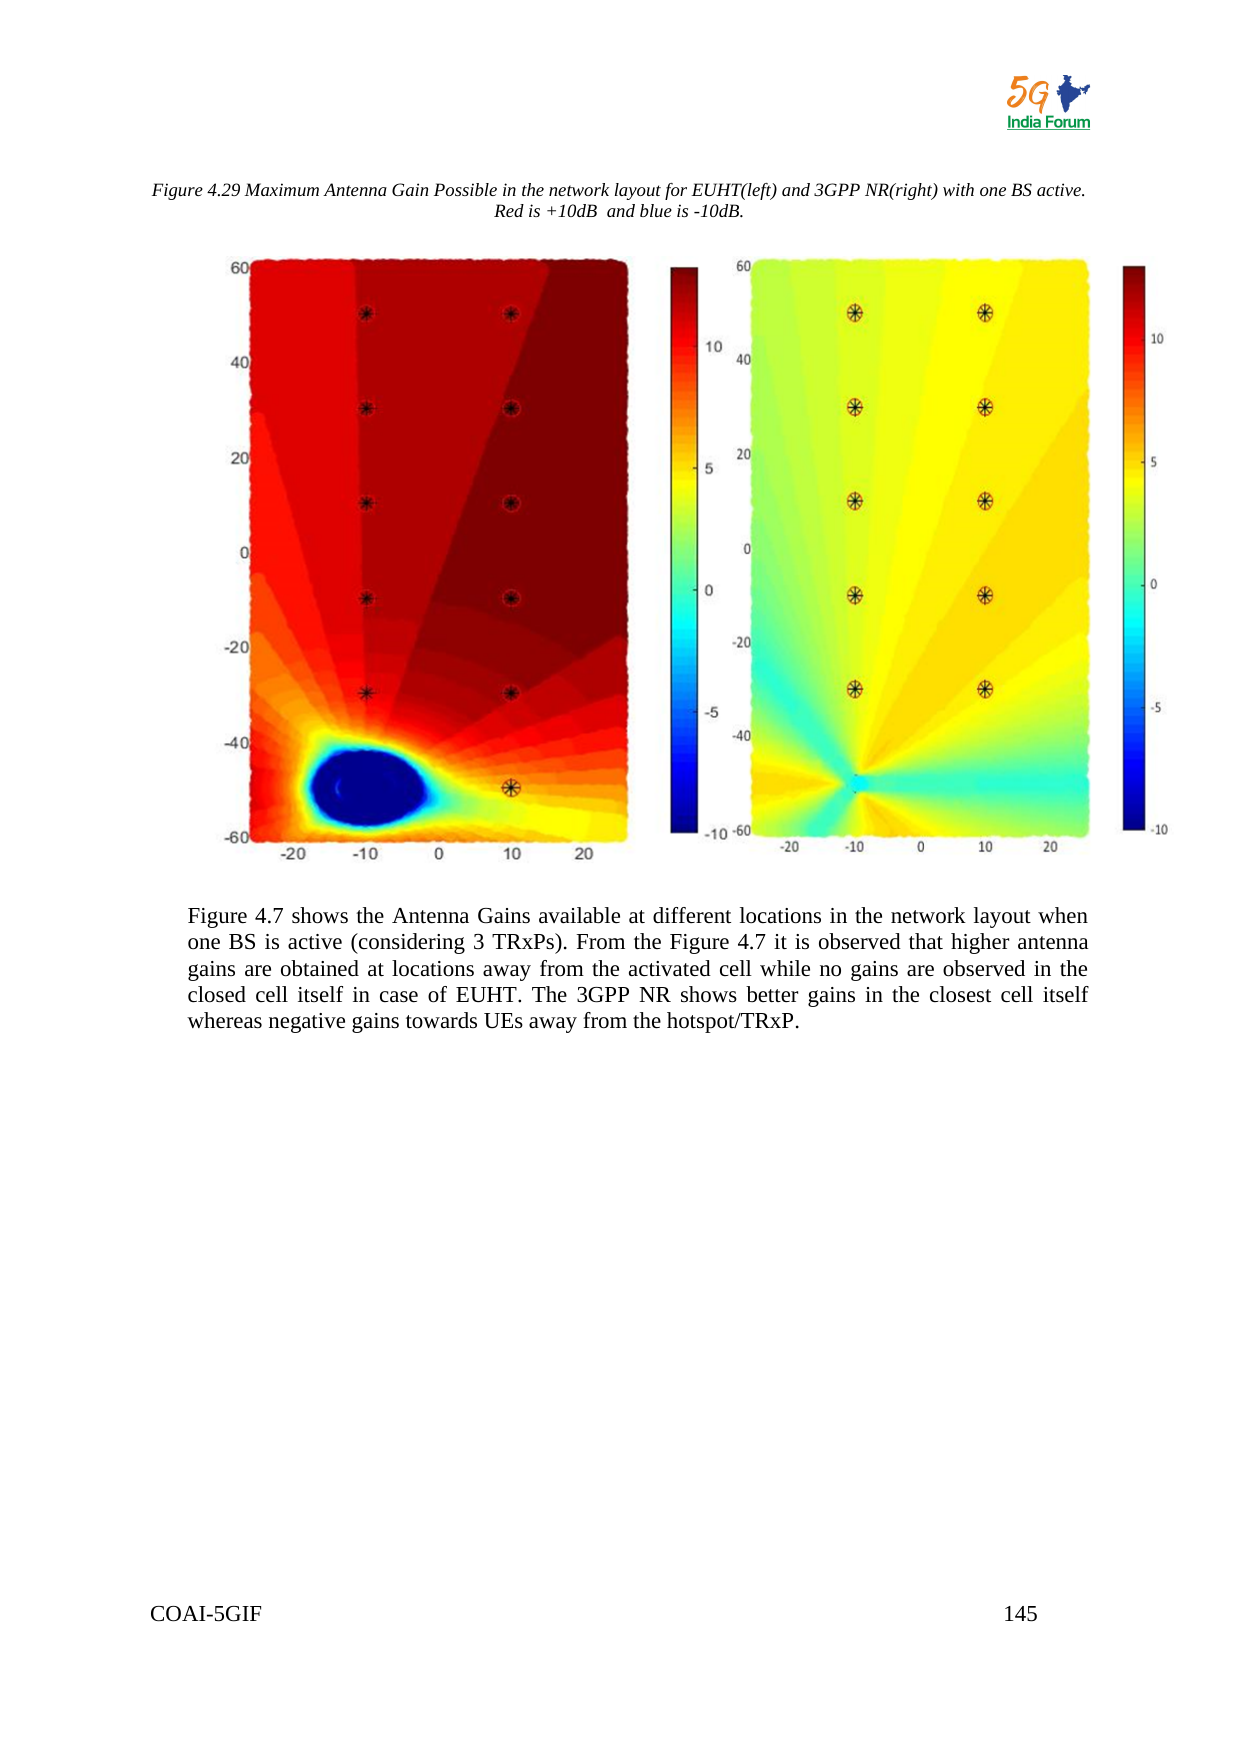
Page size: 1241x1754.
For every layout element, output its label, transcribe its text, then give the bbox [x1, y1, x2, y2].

text Figure 4.7 shows the Antenna Gains available at different locations in the network layout when one BS is active (considering 3 TRxPs). From the Figure 4.7 it is observed that higher antenna gains are obtained at locations away from the activated cell while no gains are observed in the closed cell itself in case of EUHT. The 3GPP NR shows better gains in the closest cell itself whereas negative gains towards UEs away from the hotspot/TRxP. [187, 902, 1090, 1034]
picture [1007, 75, 1091, 130]
picture [187, 242, 1185, 876]
